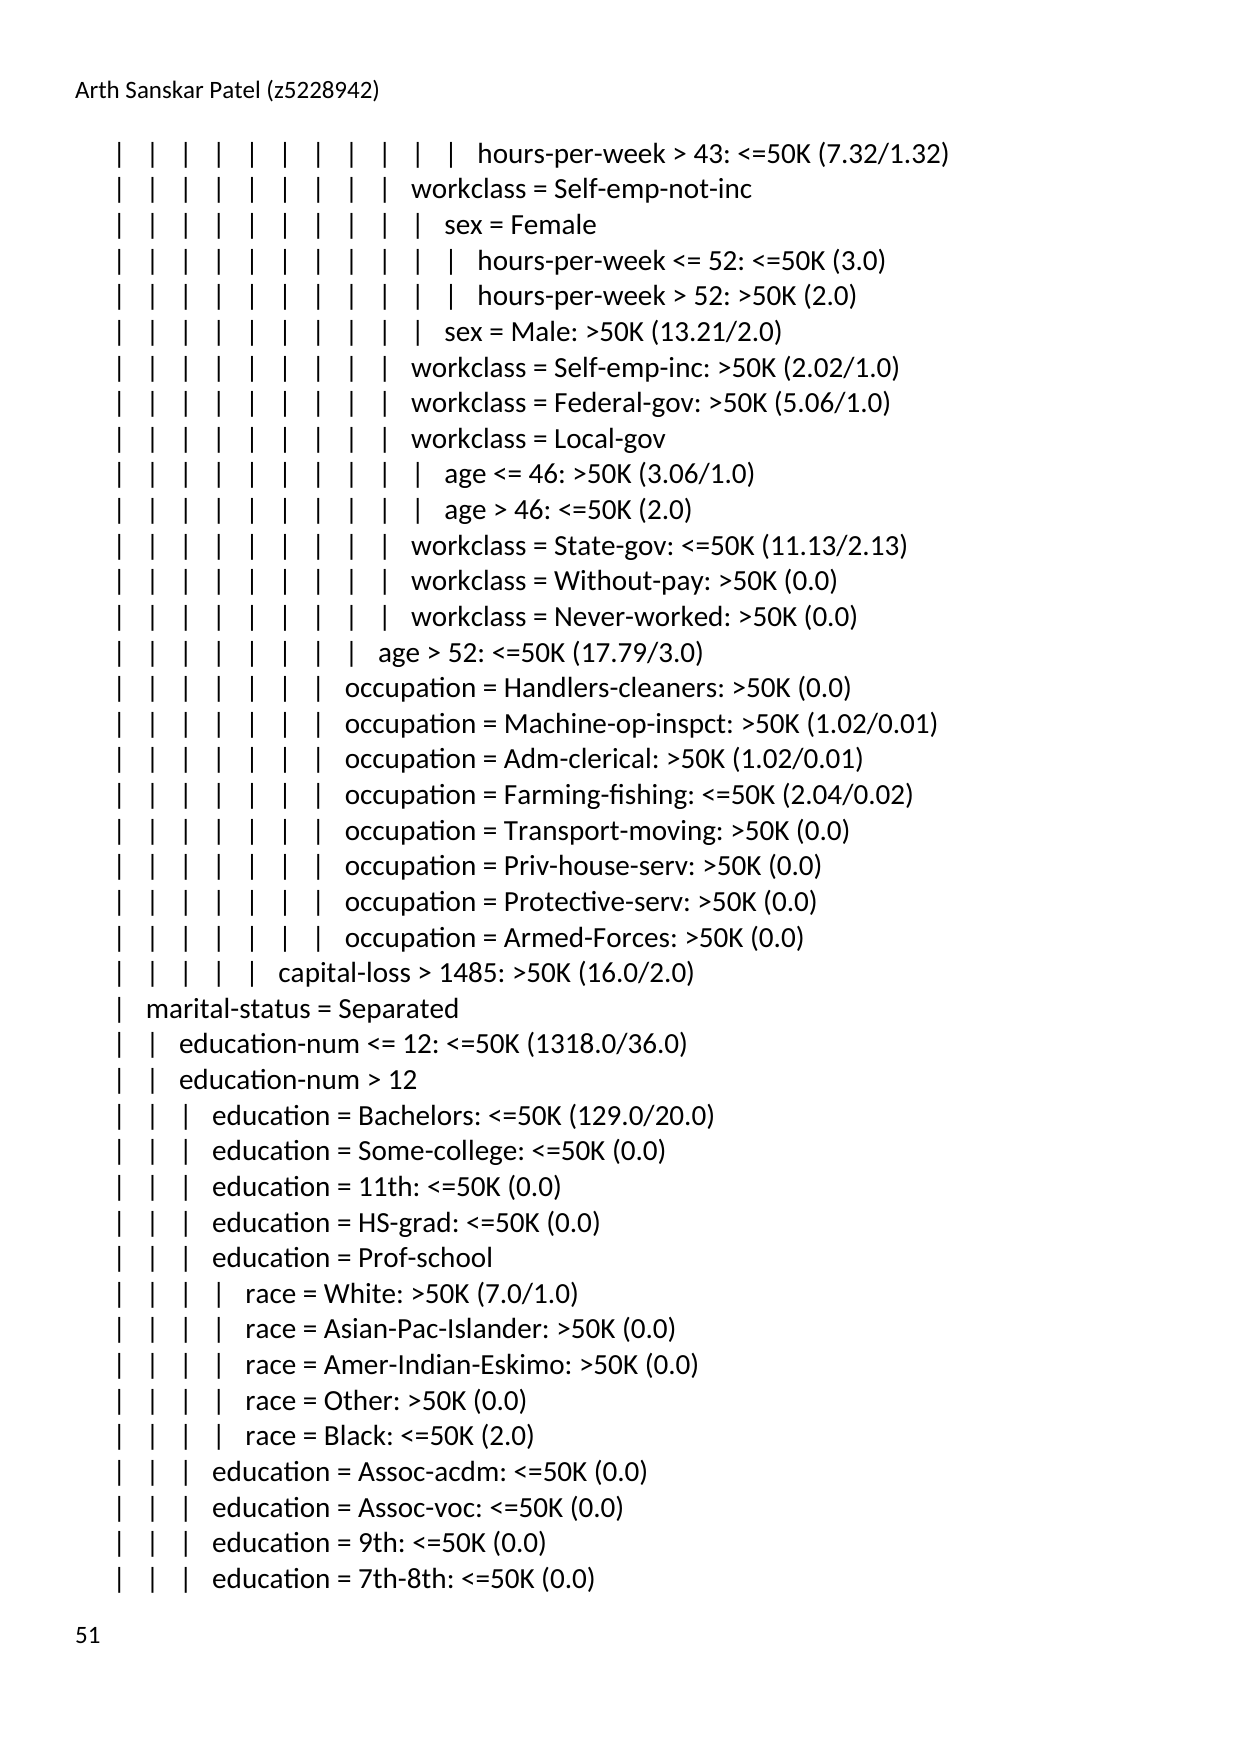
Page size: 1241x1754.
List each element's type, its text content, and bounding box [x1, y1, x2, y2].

text | | | | | | | occupation = Machine-op-inspct: >50K (1.02/0.01) [112, 705, 1165, 741]
text | | | | race = White: >50K (7.0/1.0) [112, 1275, 1165, 1311]
text | | | | | | | | | | | hours-per-week > 43: <=50K (7.32/1.32) [112, 135, 1165, 171]
text | | | | | | | occupation = Handlers-cleaners: >50K (0.0) [112, 669, 1165, 705]
text | | | education = HS-grad: <=50K (0.0) [112, 1204, 1165, 1239]
text | | | education = 9th: <=50K (0.0) [112, 1524, 1165, 1560]
text | | education-num > 12 [112, 1061, 1165, 1097]
text | | | | | | | | | | | hours-per-week <= 52: <=50K (3.0) [112, 242, 1165, 277]
text | | | education = Bachelors: <=50K (129.0/20.0) [112, 1097, 1165, 1132]
text | | | | | | | | | workclass = Never-worked: >50K (0.0) [112, 598, 1165, 634]
text | | | | | | | | | workclass = Self-emp-inc: >50K (2.02/1.0) [112, 349, 1165, 384]
text | | | education = Some-college: <=50K (0.0) [112, 1132, 1165, 1168]
text | | | | | | | occupation = Transport-moving: >50K (0.0) [112, 812, 1165, 847]
text | | | | | | | | | | age > 46: <=50K (2.0) [112, 491, 1165, 527]
text | | | education = Assoc-voc: <=50K (0.0) [112, 1489, 1165, 1524]
text | | | | | | | | | workclass = Federal-gov: >50K (5.06/1.0) [112, 384, 1165, 420]
text | | | | race = Other: >50K (0.0) [112, 1382, 1165, 1417]
text | | | | race = Amer-Indian-Eskimo: >50K (0.0) [112, 1346, 1165, 1382]
text | | | | | | | | | | sex = Female [112, 206, 1165, 242]
text | | | | | | | | age > 52: <=50K (17.79/3.0) [112, 634, 1165, 669]
text | | | | | | | | | | sex = Male: >50K (13.21/2.0) [112, 313, 1165, 349]
text | | | | | | | occupation = Farming-fishing: <=50K (2.04/0.02) [112, 776, 1165, 812]
text | | | | | | | occupation = Protective-serv: >50K (0.0) [112, 883, 1165, 919]
text | | | | | | | occupation = Priv-house-serv: >50K (0.0) [112, 847, 1165, 883]
text | | | | | | | | | | age <= 46: >50K (3.06/1.0) [112, 456, 1165, 491]
text | | | | | | | occupation = Adm-clerical: >50K (1.02/0.01) [112, 741, 1165, 776]
text | | | | race = Asian-Pac-Islander: >50K (0.0) [112, 1311, 1165, 1346]
text | | | | race = Black: <=50K (2.0) [112, 1417, 1165, 1453]
text | | | | | | | | | workclass = Without-pay: >50K (0.0) [112, 562, 1165, 598]
text | | | education = 7th-8th: <=50K (0.0) [112, 1560, 1165, 1596]
text | | education-num <= 12: <=50K (1318.0/36.0) [112, 1026, 1165, 1061]
text | | | education = Prof-school [112, 1239, 1165, 1275]
text | | | | | | | | | workclass = State-gov: <=50K (11.13/2.13) [112, 527, 1165, 562]
text | | | | | | | | | workclass = Self-emp-not-inc [112, 171, 1165, 206]
text | | | | | | | occupation = Armed-Forces: >50K (0.0) [112, 919, 1165, 954]
text | | | education = 11th: <=50K (0.0) [112, 1168, 1165, 1204]
text | | | | | | | | | | | hours-per-week > 52: >50K (2.0) [112, 277, 1165, 313]
text | | | | | | | | | workclass = Local-gov [112, 420, 1165, 456]
text | marital-status = Separated [112, 990, 1165, 1026]
text | | | education = Assoc-acdm: <=50K (0.0) [112, 1453, 1165, 1489]
text | | | | | capital-loss > 1485: >50K (16.0/2.0) [112, 954, 1165, 990]
